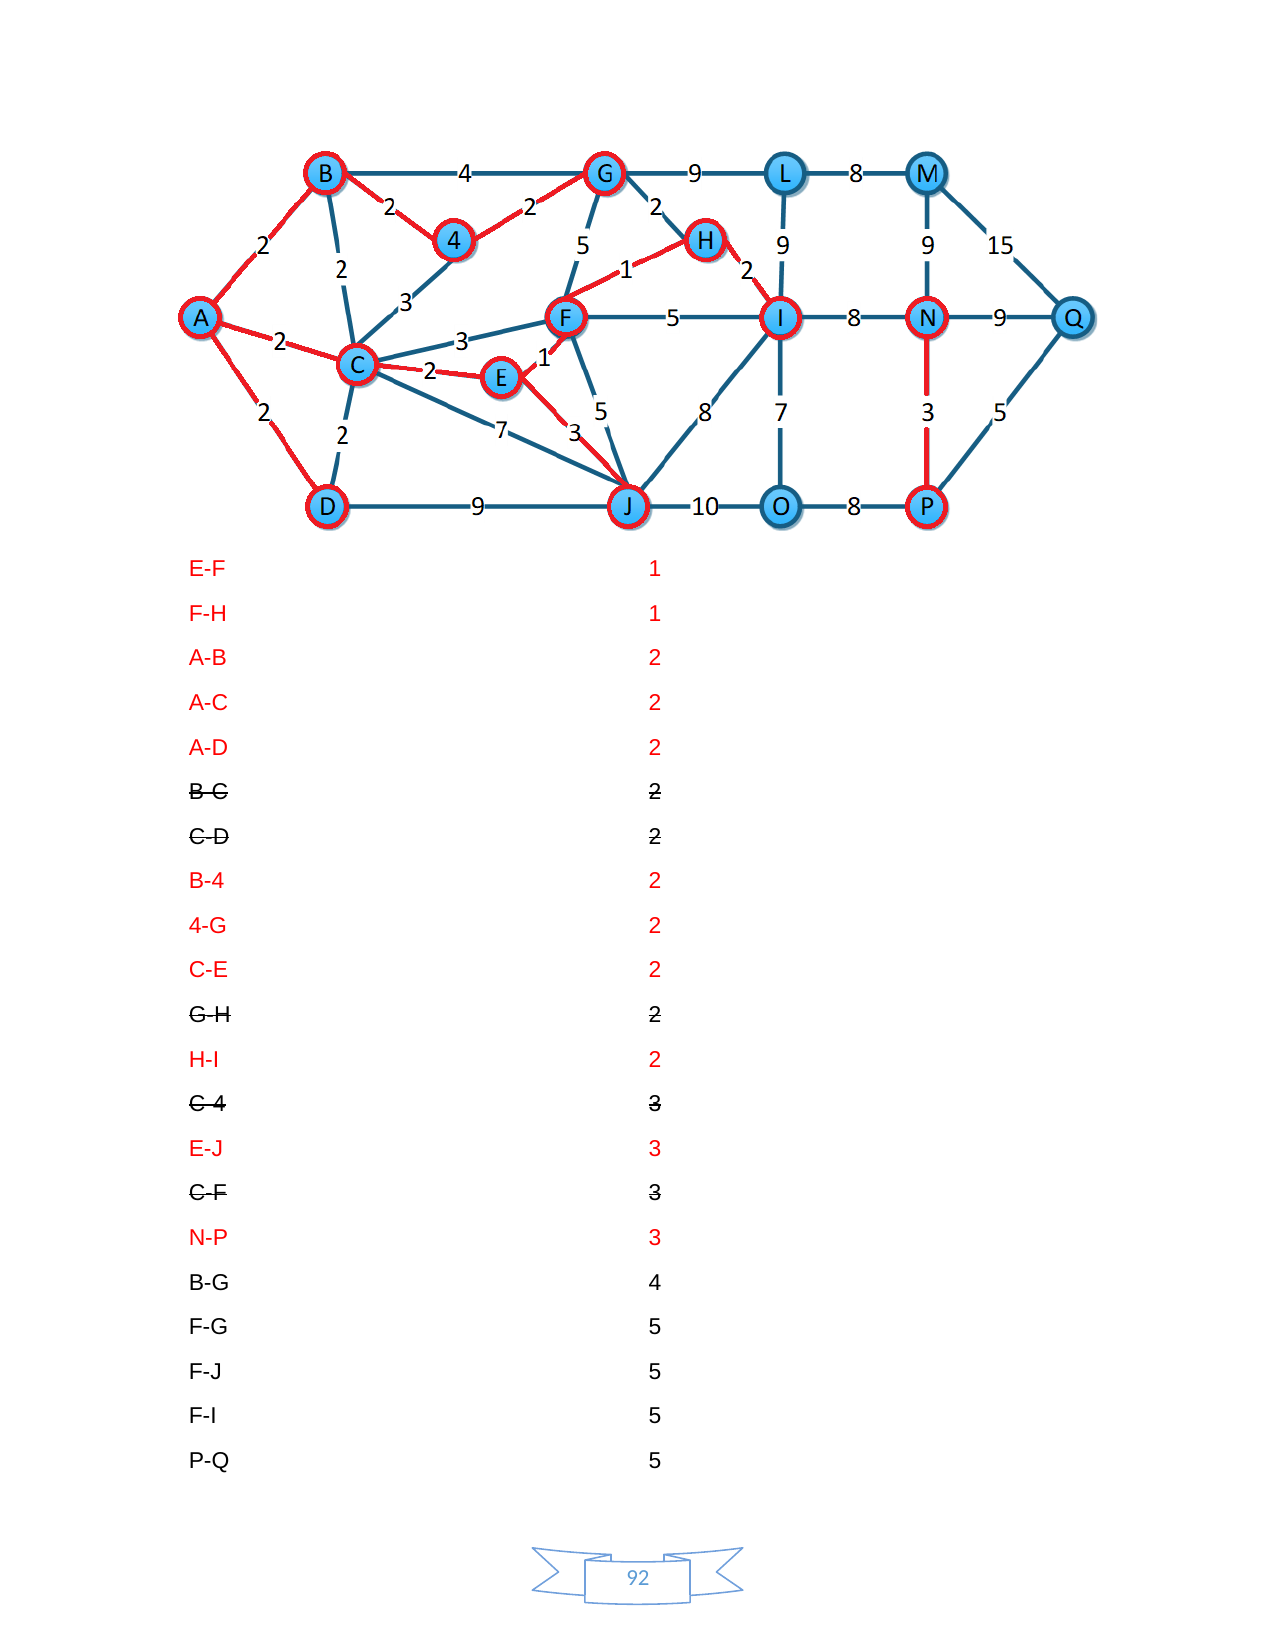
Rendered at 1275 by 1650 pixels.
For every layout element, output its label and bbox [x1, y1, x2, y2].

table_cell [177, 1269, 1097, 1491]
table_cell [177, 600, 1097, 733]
picture [177, 147, 1098, 537]
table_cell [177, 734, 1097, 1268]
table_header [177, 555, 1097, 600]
